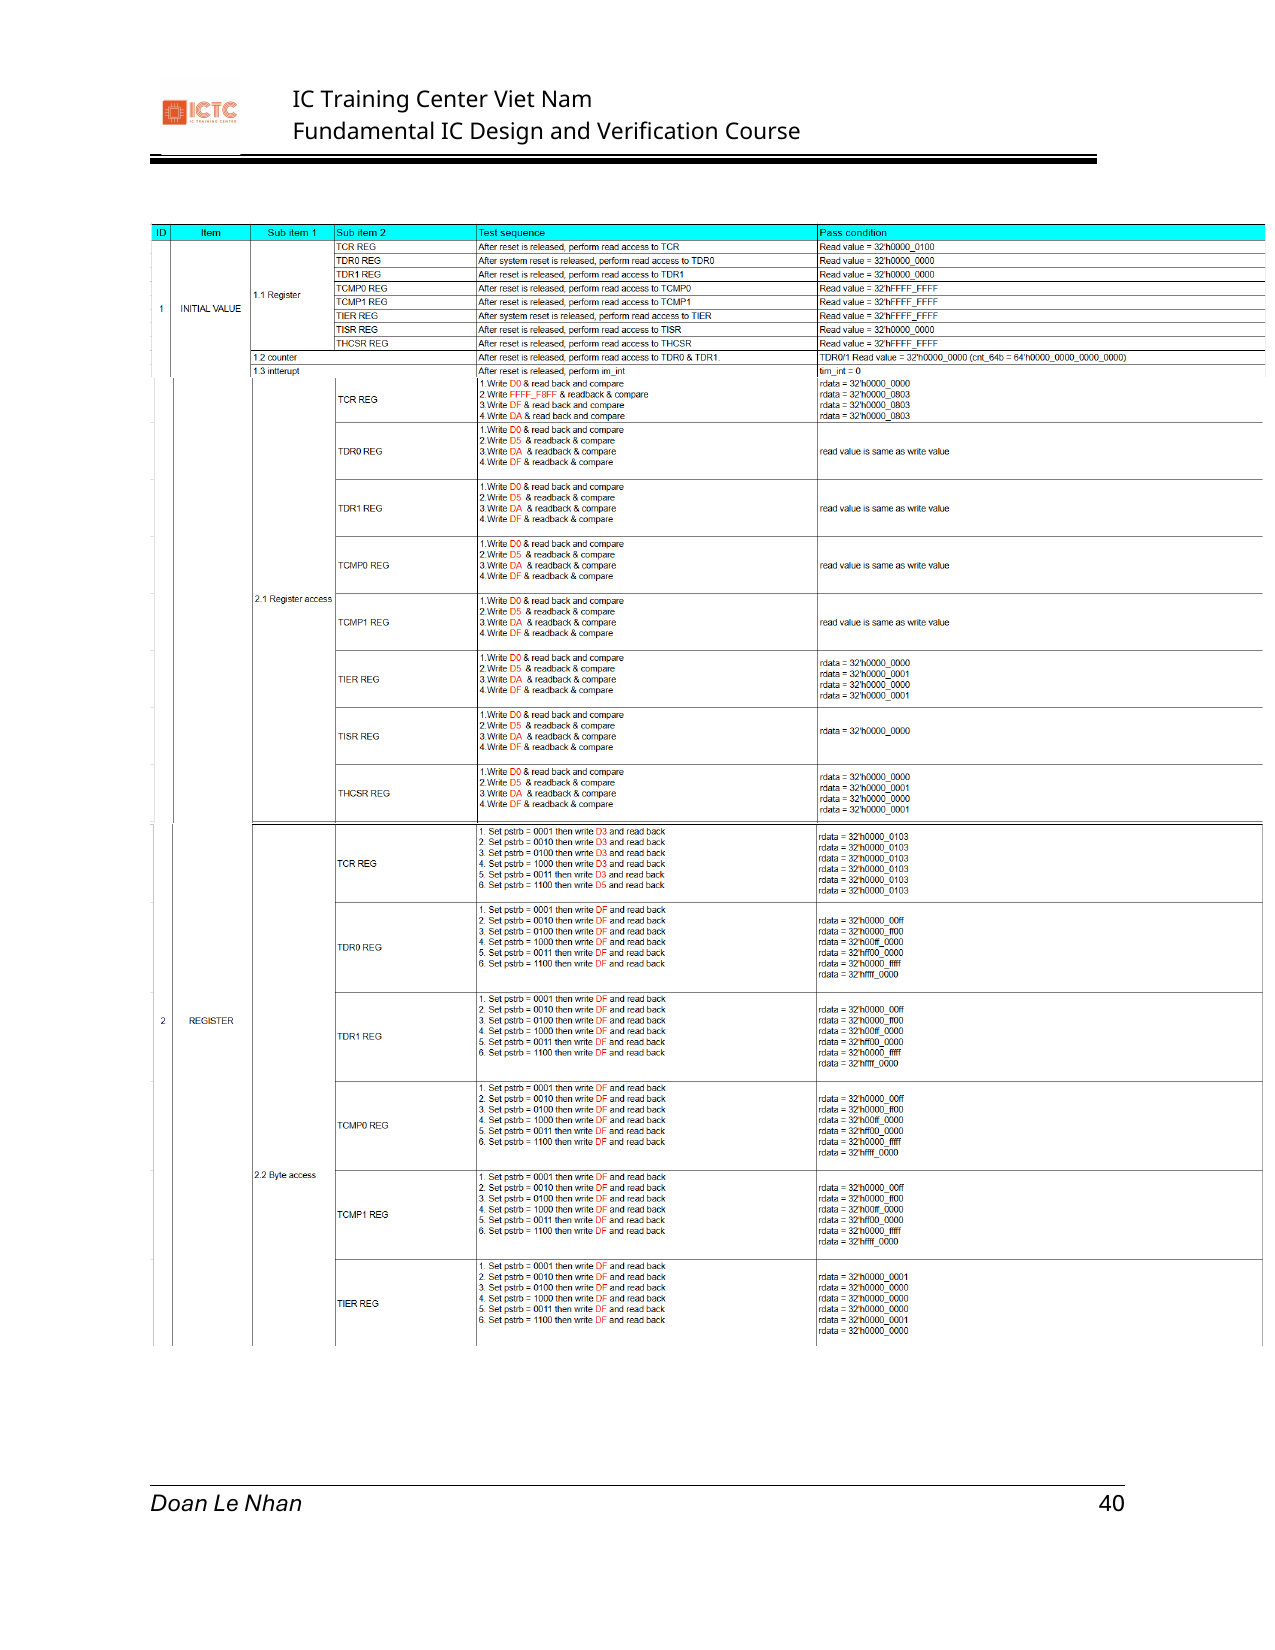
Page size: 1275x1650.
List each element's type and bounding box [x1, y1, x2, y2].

picture [150, 222, 1266, 377]
picture [161, 75, 241, 155]
picture [150, 824, 1263, 1346]
picture [150, 378, 1263, 823]
